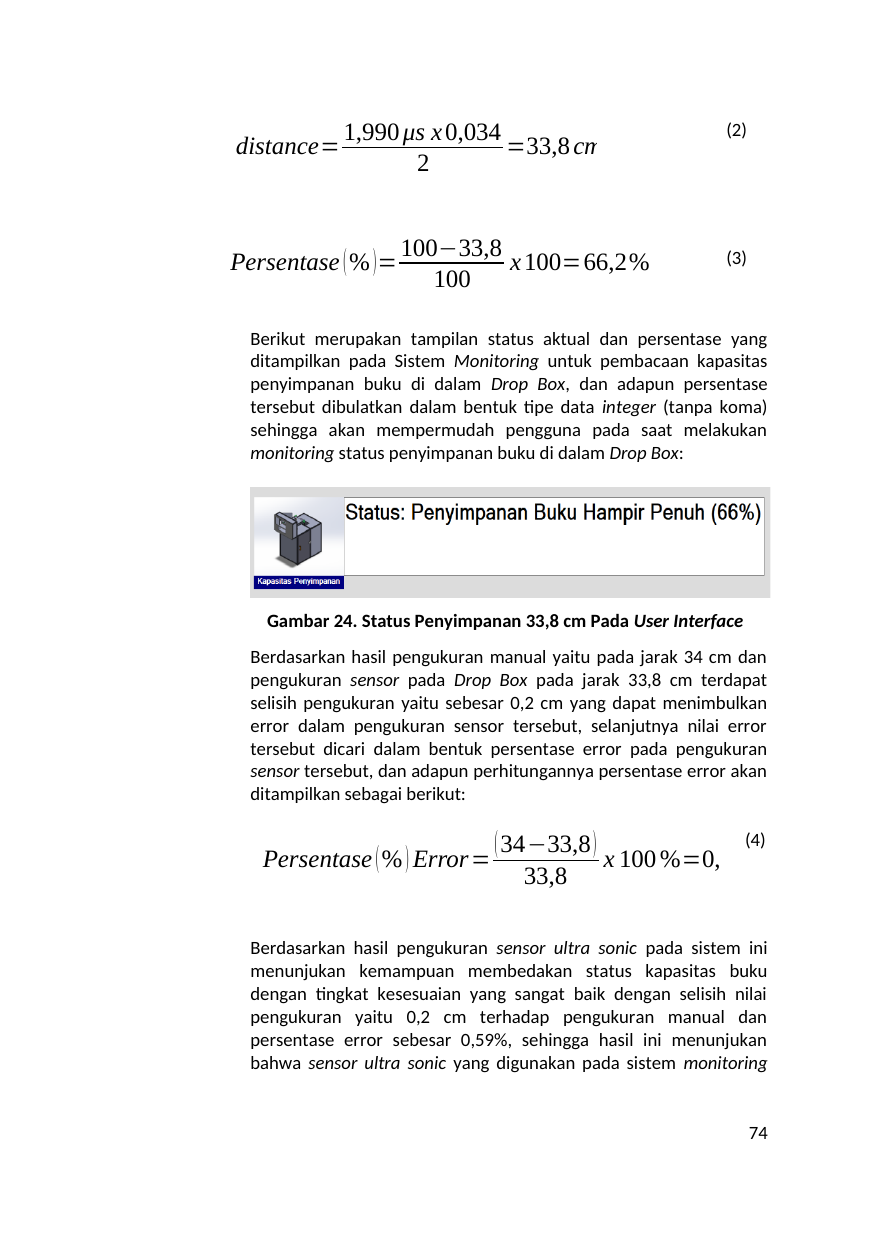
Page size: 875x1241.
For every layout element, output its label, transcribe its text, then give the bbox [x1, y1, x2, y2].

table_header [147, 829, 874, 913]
picture [250, 487, 771, 598]
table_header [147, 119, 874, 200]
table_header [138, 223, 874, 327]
list Berdasarkan hasil pengukuran manual yaitu pada jarak 34 cm dan pengukuran sensor pada Drop Box pada jarak 33,8 cm terdapat selisih pengukuran yaitu sebesar 0,2 cm yang dapat menimbulkan error dalam pengukuran sensor tersebut, selanjutnya nilai error tersebut dicari dalam bentuk persentase error pada pengukuran sensor tersebut, dan adapun perhitungannya persentase error akan ditampilkan sebagai berikut: [250, 645, 768, 806]
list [250, 936, 768, 1074]
list Berikut merupakan tampilan status aktual dan persentase yang ditampilkan pada Sistem Monitoring untuk pembacaan kapasitas penyimpanan buku di dalam Drop Box, dan adapun persentase tersebut dibulatkan dalam bentuk tipe data integer (tanpa koma) sehingga akan mempermudah pengguna pada saat melakukan monitoring status penyimpanan buku di dalam Drop Box: [250, 327, 768, 464]
text Gambar 24. Status Penyimpanan 33,8 cm Pada User Interface [147, 610, 768, 633]
